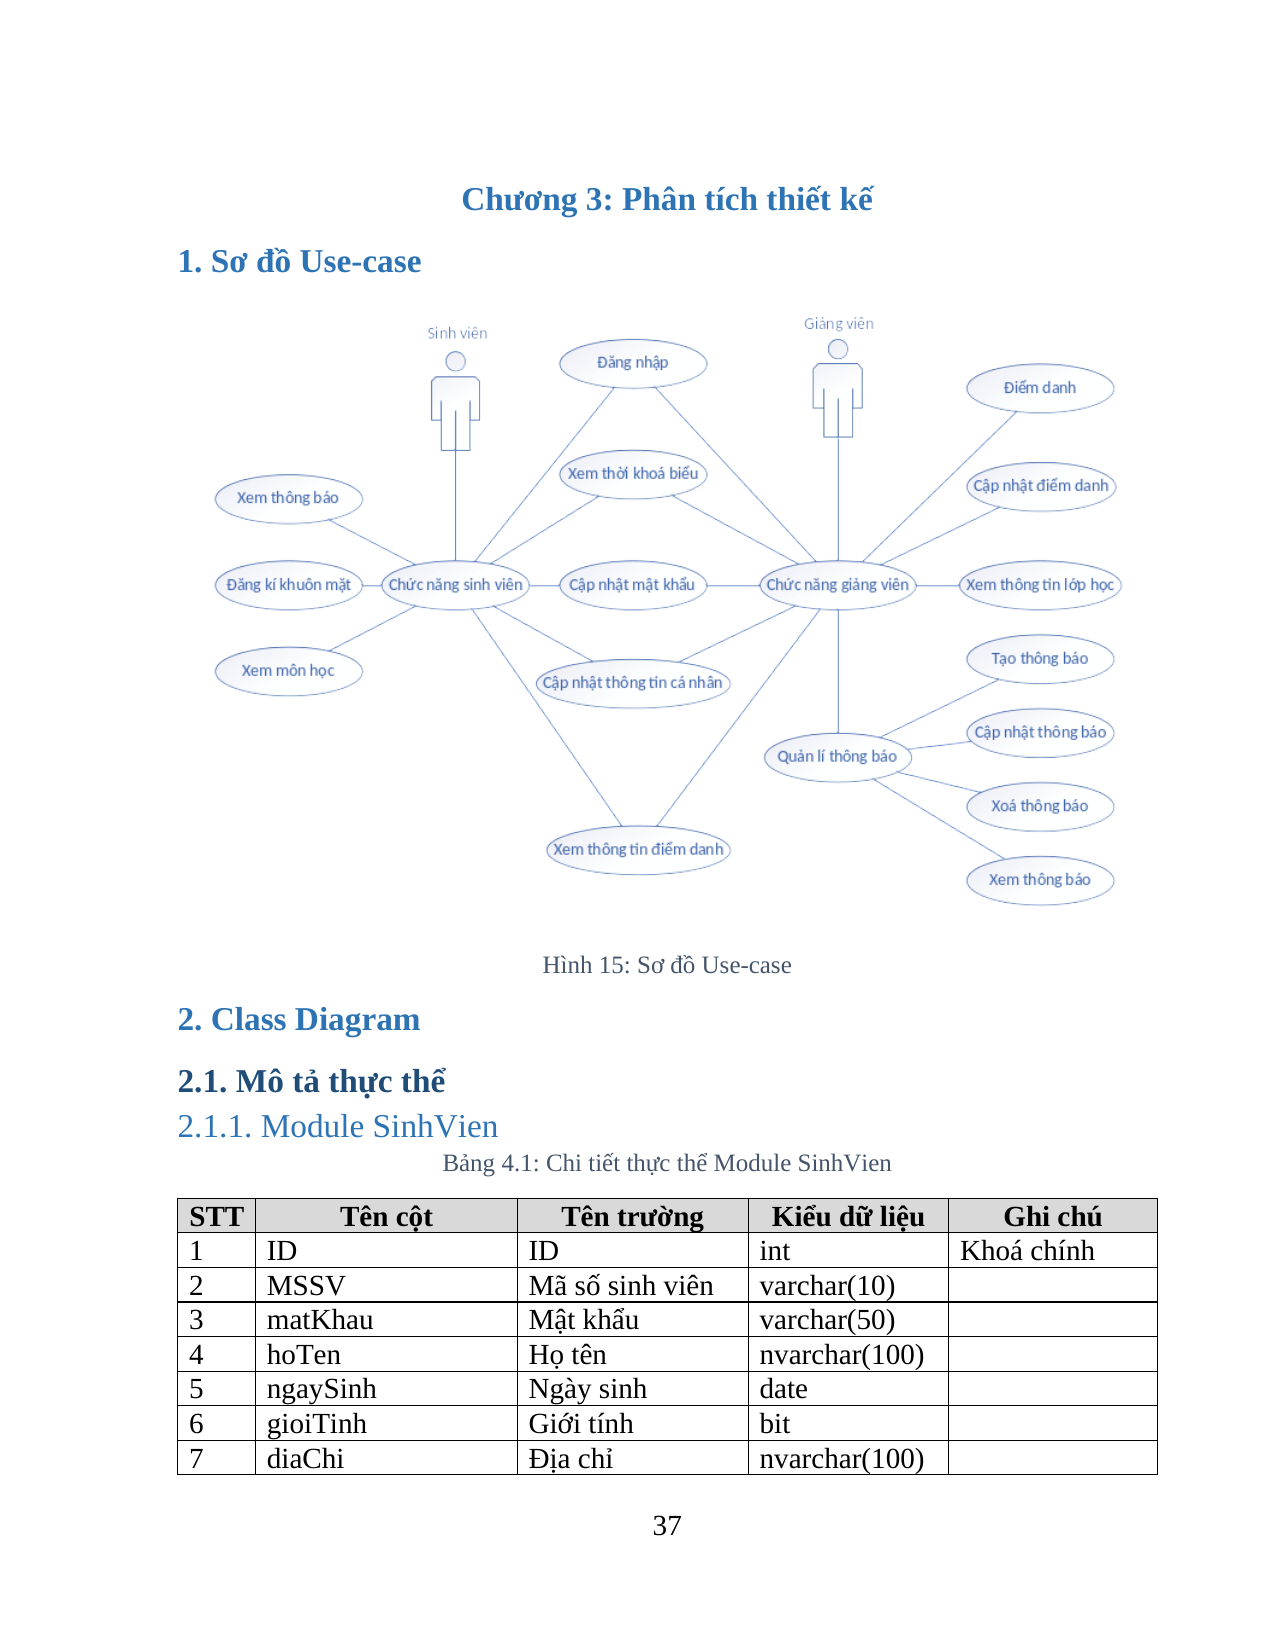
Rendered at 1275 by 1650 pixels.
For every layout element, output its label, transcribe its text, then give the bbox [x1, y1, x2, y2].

table_cell Ngày sinh [518, 1372, 748, 1405]
table_cell Mã số sinh viên [518, 1268, 748, 1301]
table_cell Khoá chính [949, 1233, 1157, 1267]
table_cell 6 [178, 1406, 255, 1440]
table_cell 1 [178, 1233, 255, 1267]
subtitle 2.1.1. Module SinhVien [177, 1107, 1157, 1145]
table_header Tên cột [256, 1199, 517, 1232]
table_header Ghi chú [949, 1199, 1157, 1232]
table_cell 4 [178, 1337, 255, 1371]
table_header Tên trường [518, 1199, 748, 1232]
table_cell nvarchar(100) [749, 1337, 948, 1371]
table_cell varchar(50) [749, 1303, 948, 1336]
table_cell bit [749, 1406, 948, 1440]
table_cell ngaySinh [256, 1372, 517, 1405]
table_cell ID [256, 1233, 517, 1267]
text Hình 3.1: Sơ đồ Use-case [177, 950, 1157, 979]
table_cell [949, 1303, 1157, 1336]
table_cell 2 [178, 1268, 255, 1301]
table_cell date [749, 1372, 948, 1405]
table_header Kiểu dữ liệu [749, 1199, 948, 1232]
table_cell 7 [178, 1441, 255, 1474]
table_cell ID [518, 1233, 748, 1267]
table_cell [949, 1372, 1157, 1405]
table_cell 3 [178, 1303, 255, 1336]
table_cell int [749, 1233, 948, 1267]
subtitle Chương 3: Phân tích thiết kế [177, 179, 1157, 218]
subtitle 2.1. Mô tả thực thể [177, 1061, 1157, 1099]
table_cell [949, 1268, 1157, 1301]
table_cell Địa chỉ [518, 1441, 748, 1474]
table_cell [949, 1337, 1157, 1371]
table_cell Họ tên [518, 1337, 748, 1371]
table_cell [949, 1406, 1157, 1440]
table_cell 5 [178, 1372, 255, 1405]
table_cell gioiTinh [256, 1406, 517, 1440]
table_cell nvarchar(100) [749, 1441, 948, 1474]
table_cell hoTen [256, 1337, 517, 1371]
table_header STT [178, 1199, 255, 1232]
table_cell MSSV [256, 1268, 517, 1301]
subtitle 2. Class Diagram [177, 999, 1157, 1038]
table_cell diaChi [256, 1441, 517, 1474]
table_cell [949, 1441, 1157, 1474]
table_cell Giới tính [518, 1406, 748, 1440]
table_cell varchar(10) [749, 1268, 948, 1301]
subtitle 1. Sơ đồ Use-case [177, 241, 1157, 279]
table_cell matKhau [256, 1303, 517, 1336]
table_cell Mật khẩu [518, 1303, 748, 1336]
